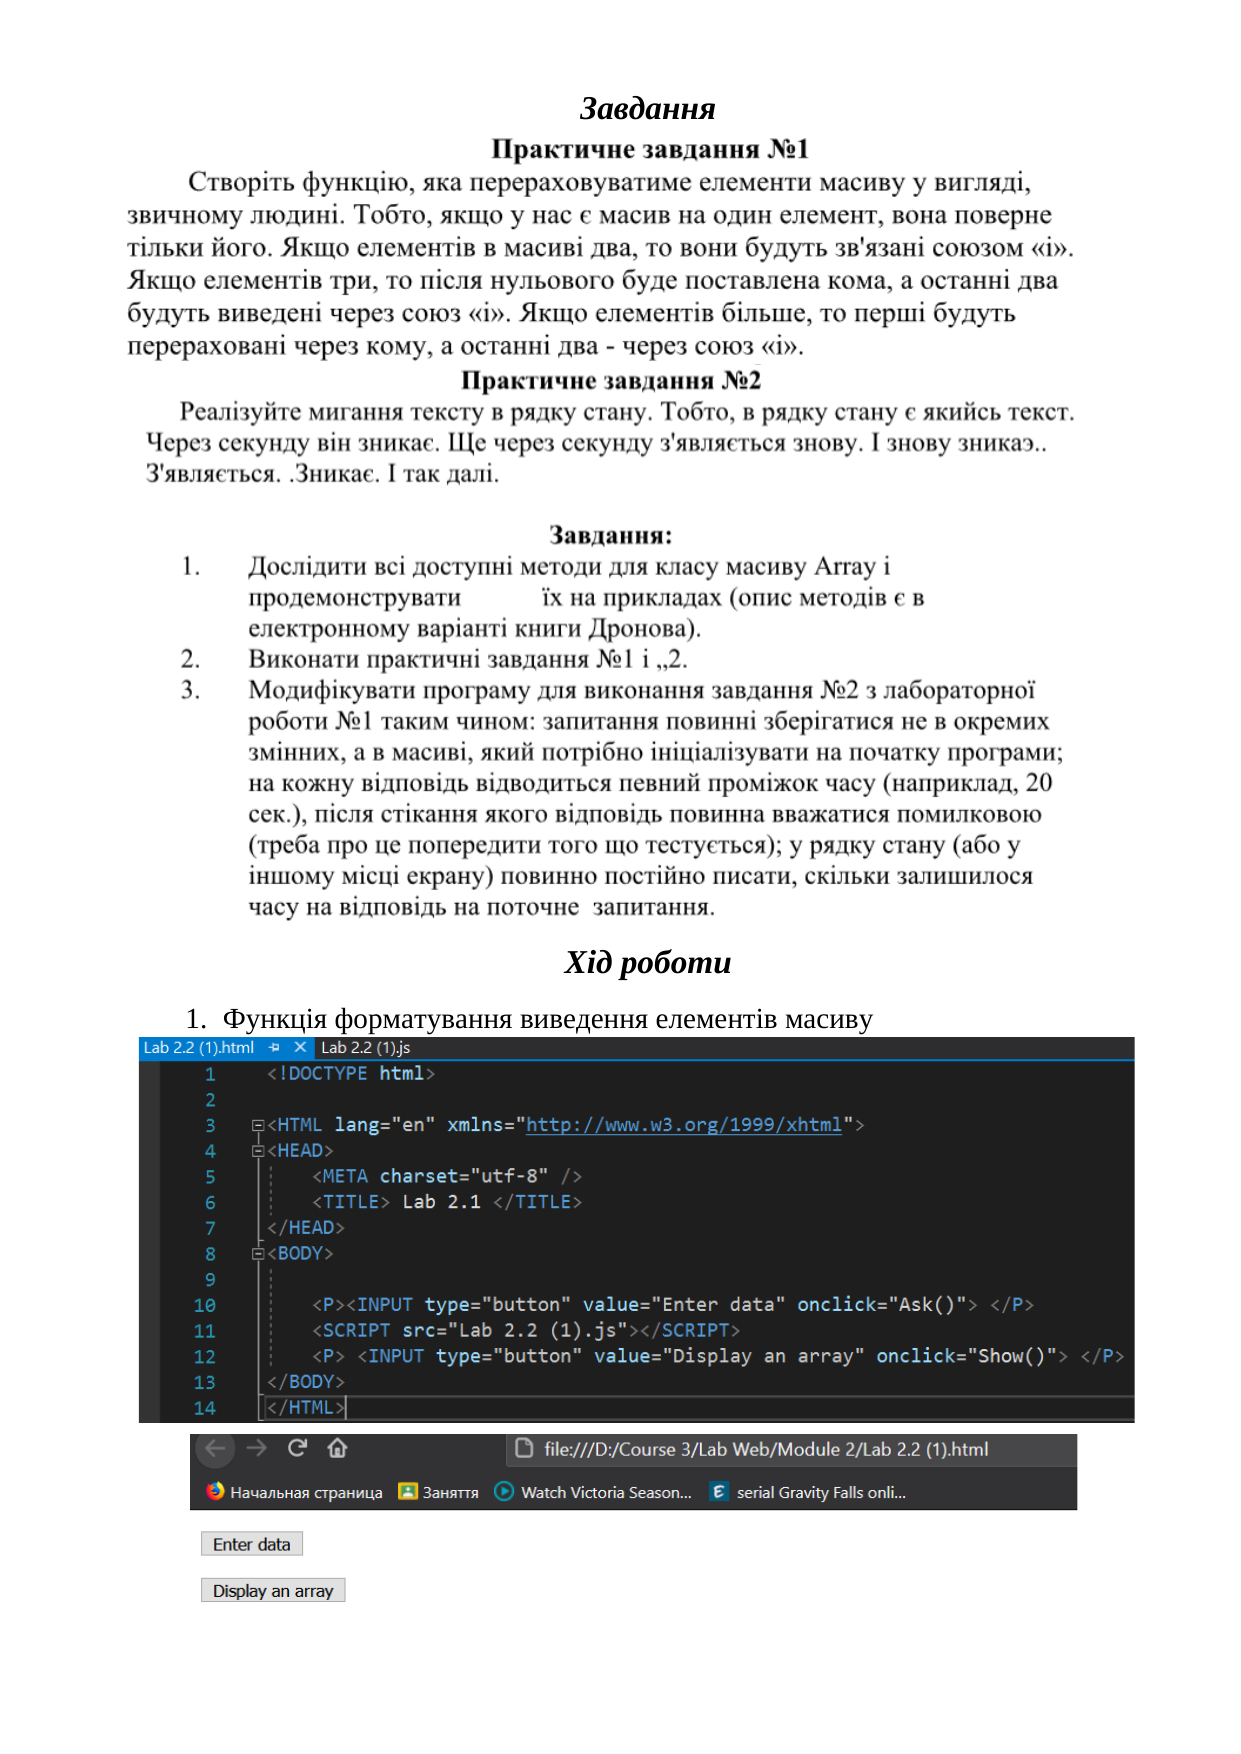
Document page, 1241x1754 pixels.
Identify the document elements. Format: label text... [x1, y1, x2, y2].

text Завдання [148, 88, 1152, 127]
picture [138, 1037, 1135, 1423]
picture [190, 1434, 1078, 1700]
picture [112, 133, 1079, 923]
list Функція форматування виведення елементів масиву [185, 1001, 1152, 1034]
